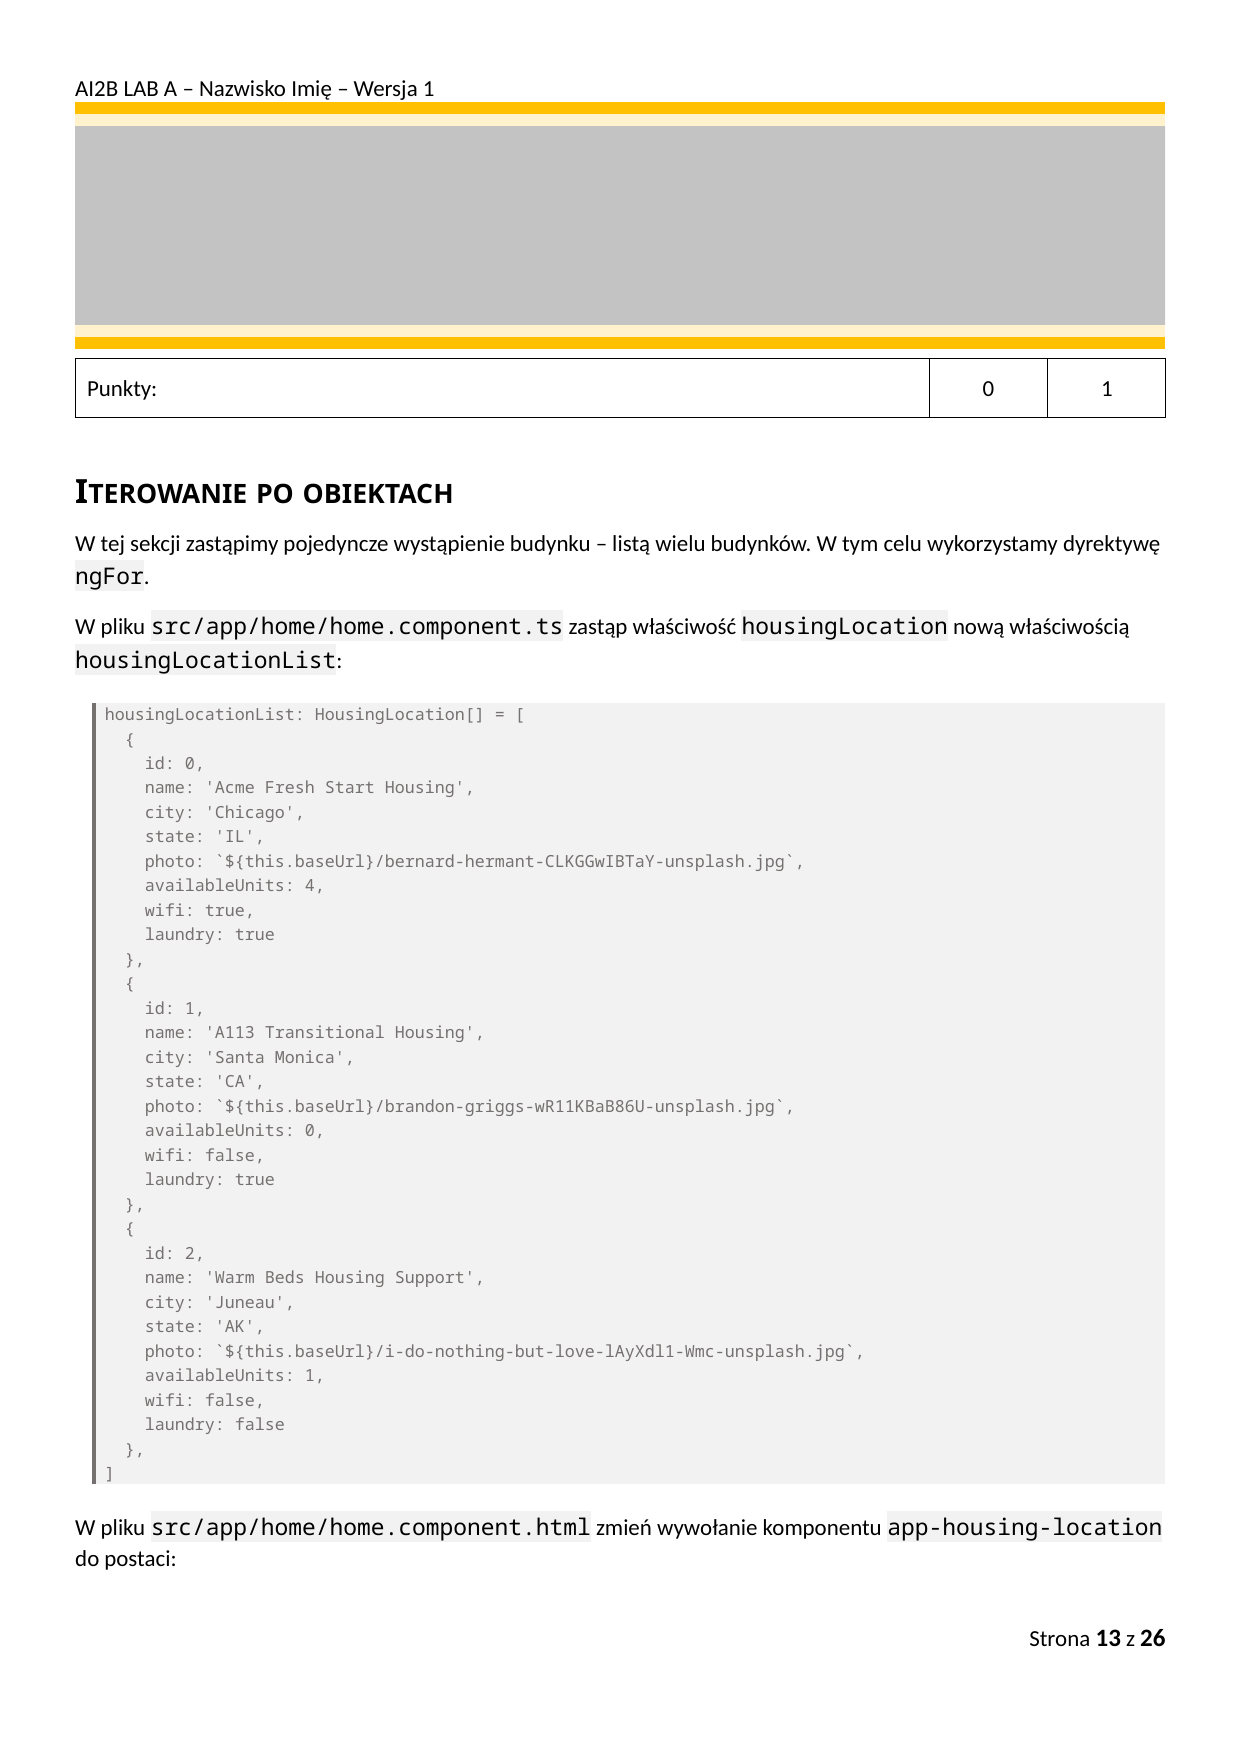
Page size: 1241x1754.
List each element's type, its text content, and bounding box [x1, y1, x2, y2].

text { [96, 972, 1165, 995]
text state: 'IL', [96, 825, 1165, 848]
text housingLocationList: HousingLocation[] = [ [96, 703, 1165, 725]
text id: 2, [96, 1241, 1165, 1264]
picture [75, 126, 1166, 325]
text laundry: true [96, 1168, 1165, 1191]
text }, [96, 1437, 1165, 1460]
text { [96, 727, 1165, 750]
text }, [96, 947, 1165, 970]
text id: 1, [96, 996, 1165, 1019]
text city: 'Chicago', [96, 801, 1165, 823]
text city: 'Juneau', [96, 1290, 1165, 1313]
text city: 'Santa Monica', [96, 1045, 1165, 1068]
text W pliku src/app/home/home.component.ts zastąp właściwość housingLocation nową właściwością housingLocationList: [75, 610, 1165, 675]
text photo: `${this.baseUrl}/brandon-griggs-wR11KBaB86U-unsplash.jpg`, [96, 1094, 1165, 1117]
text ] [96, 1462, 1165, 1484]
text photo: `${this.baseUrl}/bernard-hermant-CLKGGwIBTaY-unsplash.jpg`, [96, 849, 1165, 872]
text wifi: false, [96, 1143, 1165, 1166]
subtitle Iterowanie po obiektach [75, 468, 1165, 513]
text availableUnits: 1, [96, 1364, 1165, 1386]
text laundry: true [96, 923, 1165, 946]
text id: 0, [96, 752, 1165, 774]
text name: 'Warm Beds Housing Support', [96, 1266, 1165, 1288]
table_header 0 [930, 359, 1047, 417]
text }, [96, 1192, 1165, 1215]
table_header 1 [1048, 359, 1165, 417]
text wifi: true, [96, 898, 1165, 921]
text photo: `${this.baseUrl}/i-do-nothing-but-love-lAyXdl1-Wmc-unsplash.jpg`, [96, 1339, 1165, 1362]
text availableUnits: 4, [96, 874, 1165, 897]
table_header Punkty: [76, 359, 929, 417]
text { [96, 1217, 1165, 1239]
text laundry: false [96, 1413, 1165, 1435]
text wifi: false, [96, 1388, 1165, 1411]
text W pliku src/app/home/home.component.html zmień wywołanie komponentu app-housing-location do postaci: [75, 1511, 1165, 1572]
text name: 'Acme Fresh Start Housing', [96, 776, 1165, 799]
text W tej sekcji zastąpimy pojedyncze wystąpienie budynku – listą wielu budynków. W tym celu wykorzystamy dyrektywę ngFor. [75, 529, 1165, 591]
text state: 'CA', [96, 1070, 1165, 1093]
text name: 'A113 Transitional Housing', [96, 1021, 1165, 1044]
text availableUnits: 0, [96, 1119, 1165, 1142]
text state: 'AK', [96, 1315, 1165, 1337]
